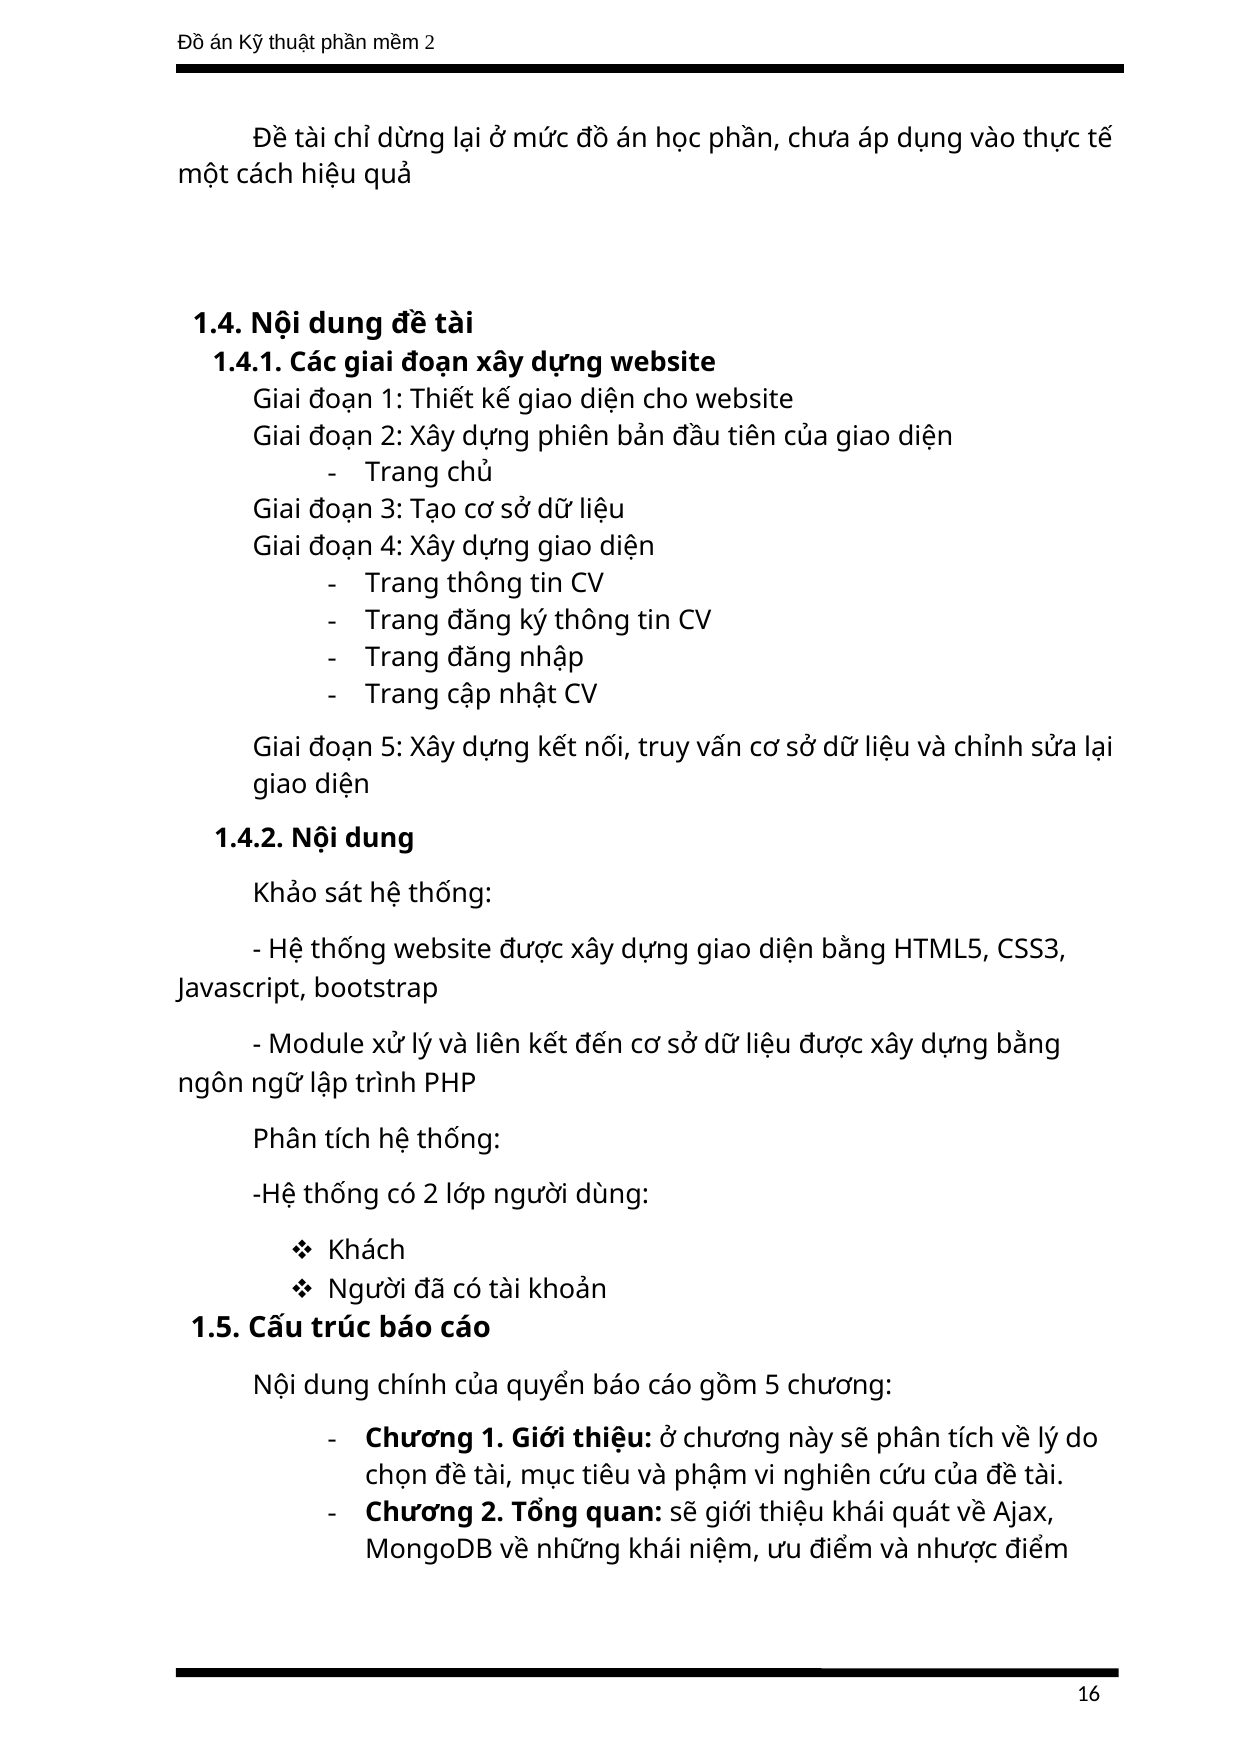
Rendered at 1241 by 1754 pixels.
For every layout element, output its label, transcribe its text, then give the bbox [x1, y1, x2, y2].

list Trang thông tin CV [327, 563, 1122, 600]
list Trang cập nhật CV [327, 674, 1122, 711]
list Giai đoạn 3: Tạo cơ sở dữ liệu [177, 490, 1122, 527]
text -Hệ thống có 2 lớp người dùng: [177, 1175, 1122, 1212]
list Trang đăng nhập [327, 637, 1122, 674]
list Đề tài chỉ dừng lại ở mức đồ án học phần, chưa áp dụng vào thực tế một cách hiệu quả [177, 118, 1122, 192]
text - Hệ thống website được xây dựng giao diện bằng HTML5, CSS3, Javascript, bootstrap [177, 929, 1122, 1005]
list 1.4. Nội dung đề tài [177, 302, 1122, 342]
list 1.4.1. Các giai đoạn xây dựng website [177, 342, 1122, 379]
list Giai đoạn 2: Xây dựng phiên bản đầu tiên của giao diện [177, 416, 1122, 453]
text 1.4.2. Nội dung [177, 818, 1122, 855]
list Chương 1. Giới thiệu: ở chương này sẽ phân tích về lý do chọn đề tài, mục tiêu và phậm vi nghiên cứu của đề tài. [327, 1419, 1122, 1492]
list Trang đăng ký thông tin CV [327, 600, 1122, 637]
list Chương 2. Tổng quan: sẽ giới thiệu khái quát về Ajax, MongoDB về những khái niệm, ưu điểm và nhược điểm [327, 1492, 1122, 1566]
text Giai đoạn 5: Xây dựng kết nối, truy vấn cơ sở dữ liệu và chỉnh sửa lại giao diện [252, 728, 1122, 801]
text - Module xử lý và liên kết đến cơ sở dữ liệu được xây dựng bằng ngôn ngữ lập trình PHP [177, 1024, 1122, 1100]
text Nội dung chính của quyển báo cáo gồm 5 chương: [177, 1365, 1122, 1402]
list Giai đoạn 1: Thiết kế giao diện cho website [177, 379, 1122, 416]
list Khách [290, 1231, 1122, 1267]
text 1.5. Cấu trúc báo cáo [177, 1306, 1122, 1346]
list Người đã có tài khoản [290, 1269, 1122, 1306]
text Khảo sát hệ thống: [177, 874, 1122, 911]
list Trang chủ [327, 453, 1122, 490]
list Giai đoạn 4: Xây dựng giao diện [177, 527, 1122, 563]
text Phân tích hệ thống: [177, 1119, 1122, 1156]
